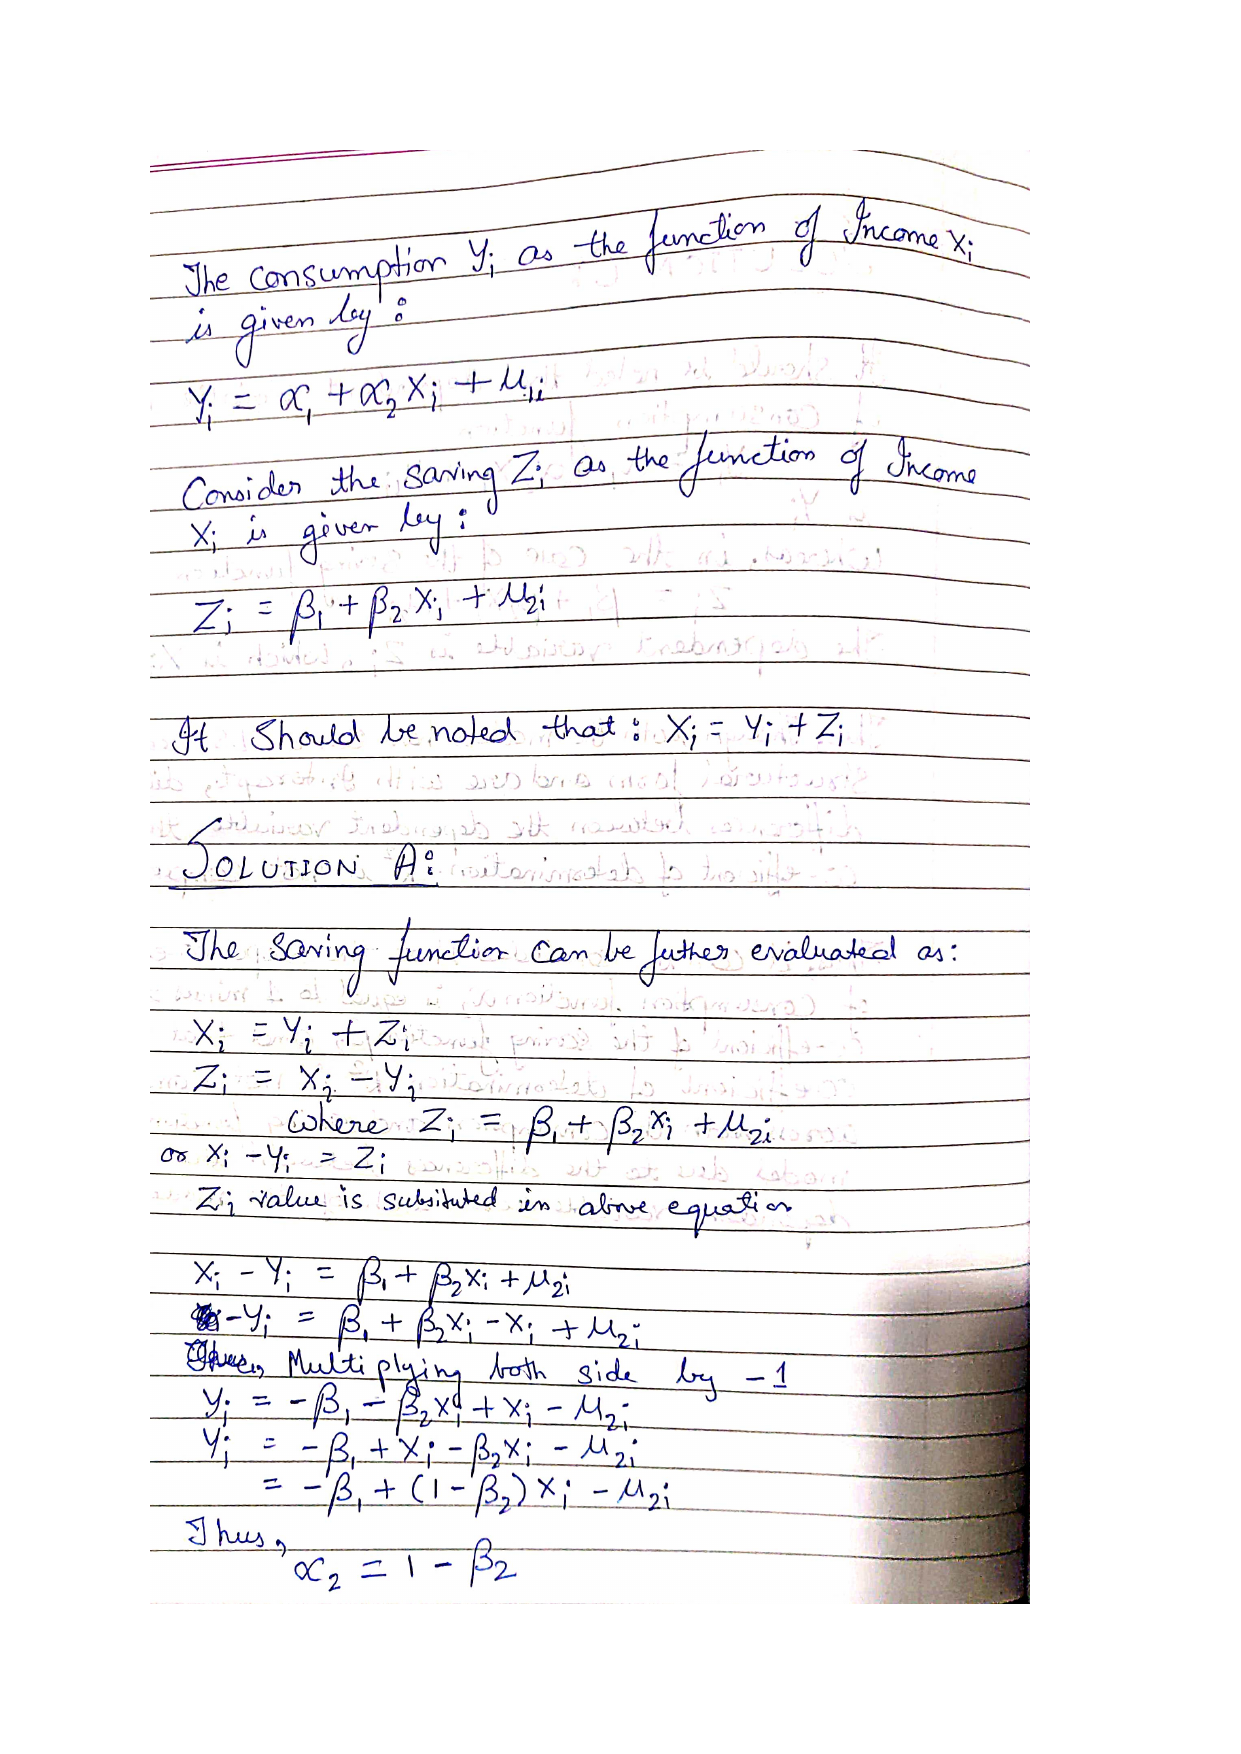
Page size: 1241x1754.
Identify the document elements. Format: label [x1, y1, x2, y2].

picture [150, 150, 1030, 1604]
